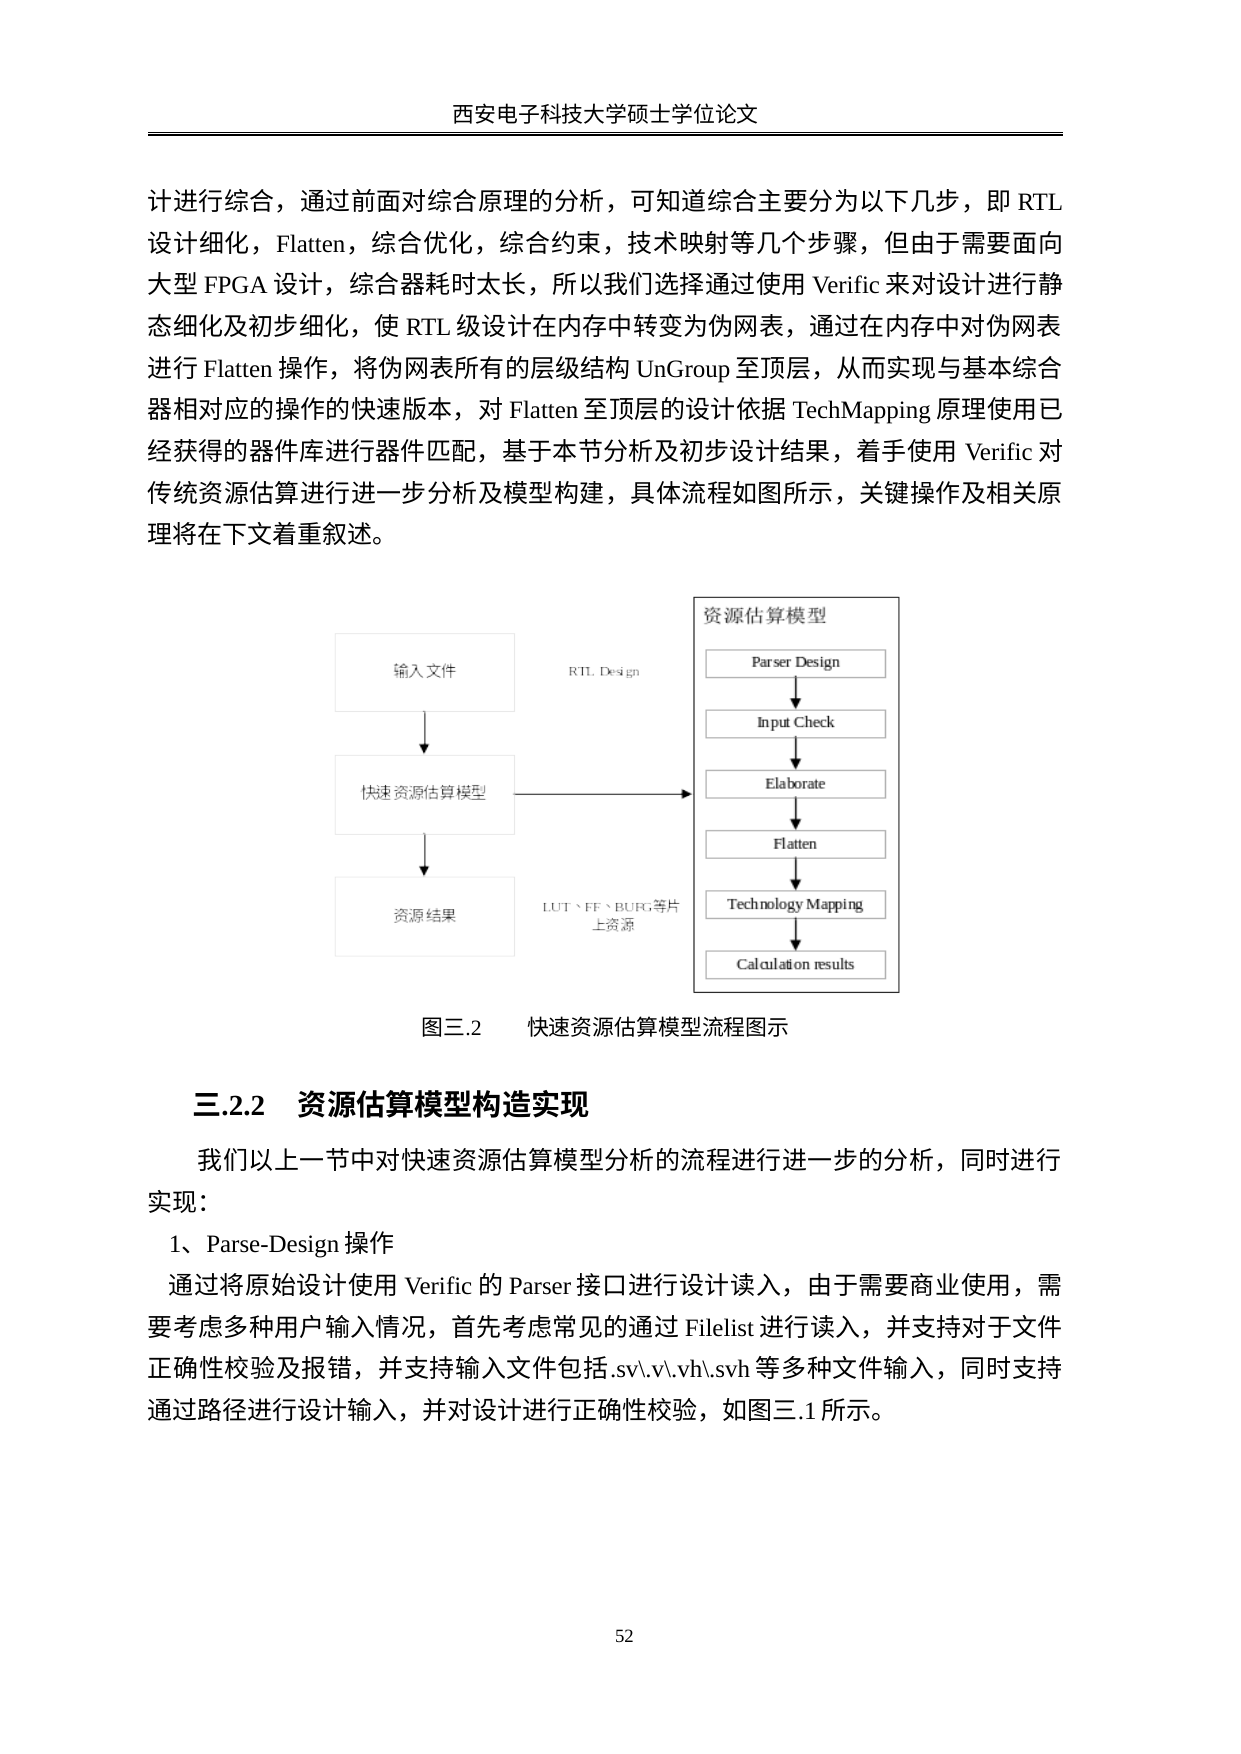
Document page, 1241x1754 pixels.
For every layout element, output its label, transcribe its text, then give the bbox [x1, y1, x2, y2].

text 1、Parse-Design操作 [148, 1219, 1063, 1261]
text 我们以上一节中对快速资源估算模型分析的流程进行进一步的分析，同时进行实现： [148, 1136, 1063, 1219]
text 快速资源估算模型流程图示 [148, 1009, 1063, 1041]
subtitle 资源估算模型构造实现 [192, 1082, 1063, 1124]
text 通过将原始设计使用Verific的Parser接口进行设计读入，由于需要商业使用，需要考虑多种用户输入情况，首先考虑常见的通过Filelist进行读入，并支持对于文件正确性校验及报错，并支持输入文件包括.sv\.v\.vh\.svh等多种文件输入，同时支持通过路径进行设计输入，并对设计进行正确性校验，如图3.6所示。 [148, 1261, 1063, 1428]
